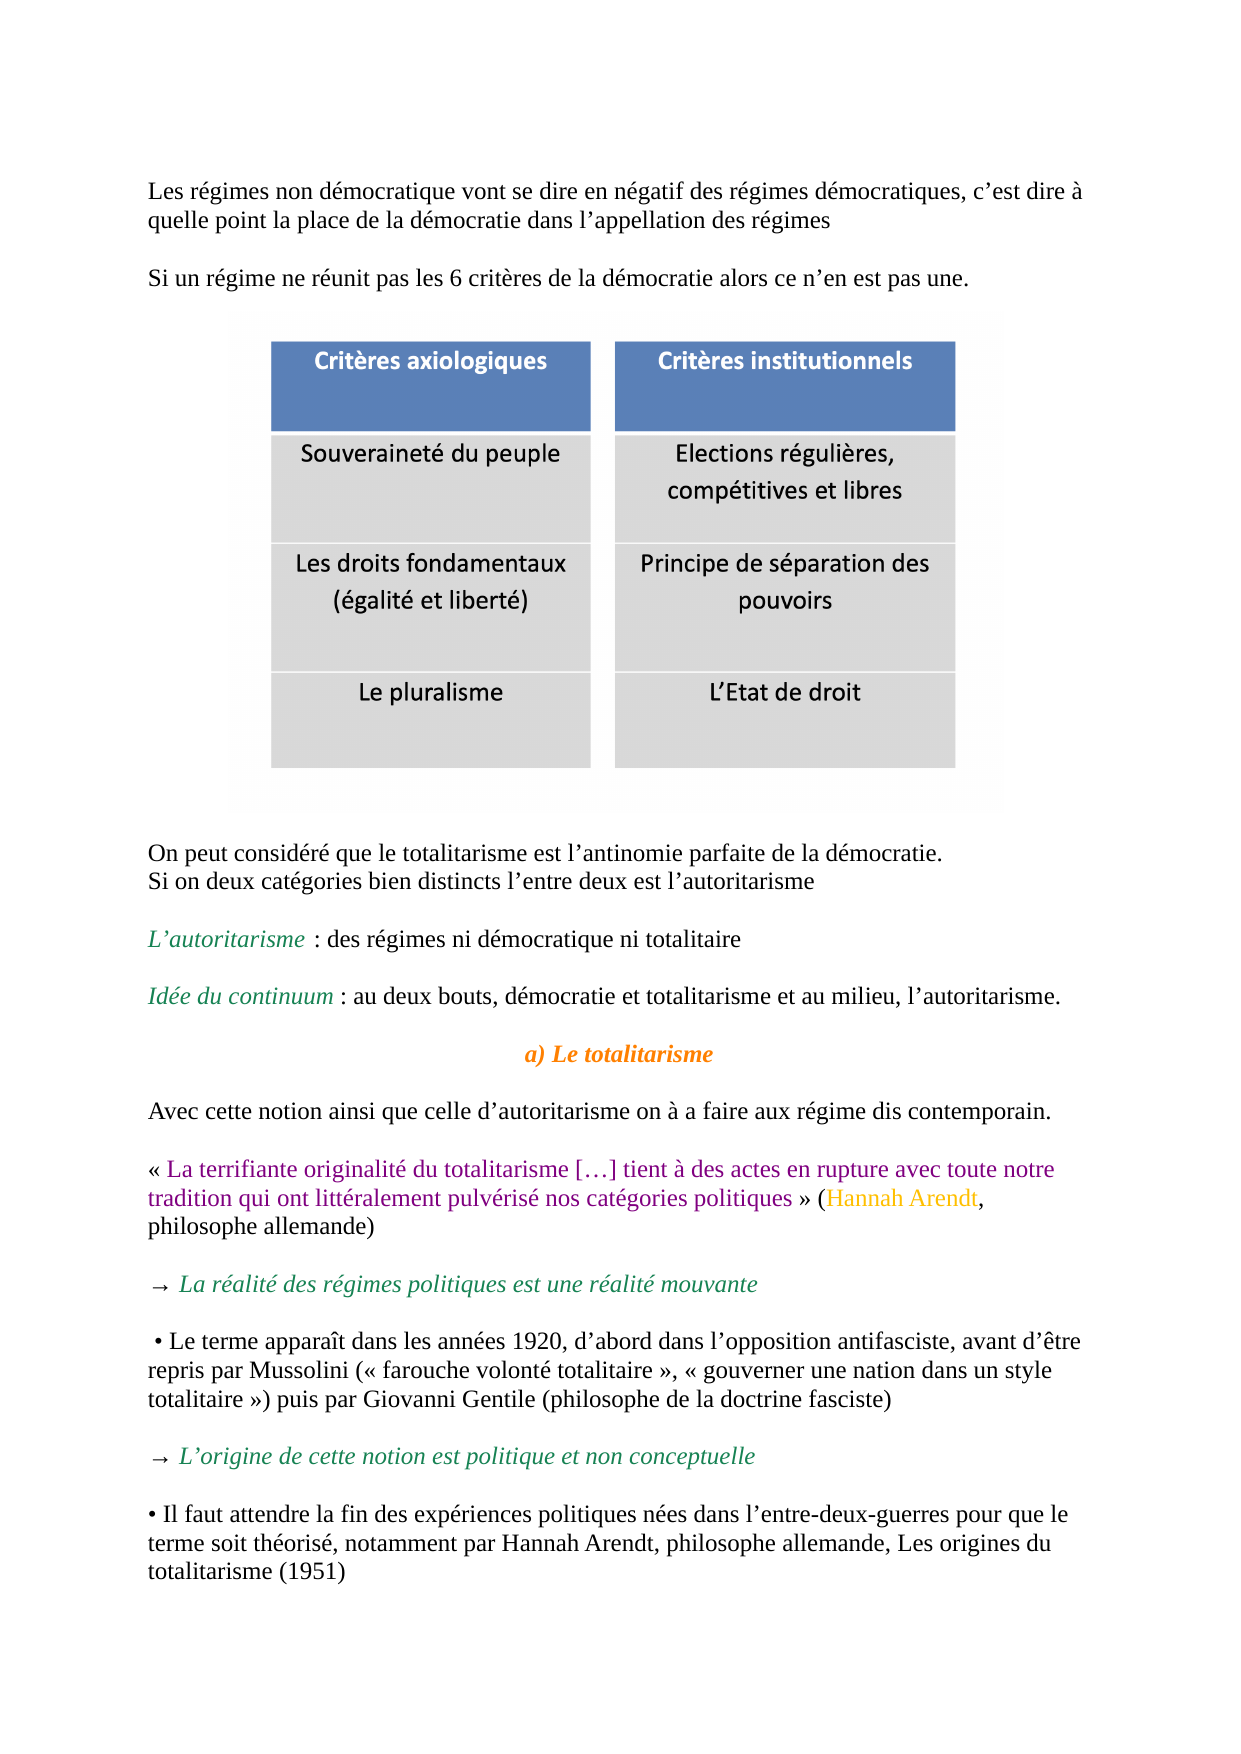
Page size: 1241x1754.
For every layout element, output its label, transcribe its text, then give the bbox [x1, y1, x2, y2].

text a) Le totalitarisme [148, 1039, 1093, 1068]
text Si on deux catégories bien distincts l’entre deux est l’autoritarisme [148, 866, 1093, 895]
text • Il faut attendre la fin des expériences politiques nées dans l’entre-deux-guerres pour que le terme soit théorisé, notamment par Hannah Arendt, philosophe allemande, Les origines du totalitarisme (1951) [148, 1499, 1093, 1585]
text Les régimes non démocratique vont se dire en négatif des régimes démocratiques, c’est dire à quelle point la place de la démocratie dans l’appellation des régimes [148, 176, 1093, 234]
text → L’origine de cette notion est politique et non conceptuelle [148, 1441, 1093, 1470]
text • Le terme apparaît dans les années 1920, d’abord dans l’opposition antifasciste, avant d’être repris par Mussolini (« farouche volonté totalitaire », « gouverner une nation dans un style totalitaire ») puis par Giovanni Gentile (philosophe de la doctrine fasciste) [148, 1326, 1093, 1413]
text Avec cette notion ainsi que celle d’autoritarisme on à a faire aux régime dis contemporain. [148, 1096, 1093, 1125]
picture [227, 311, 1004, 813]
text On peut considéré que le totalitarisme est l’antinomie parfaite de la démocratie. [148, 838, 1093, 866]
text → La réalité des régimes politiques est une réalité mouvante [148, 1269, 1093, 1298]
text « La terrifiante originalité du totalitarisme […] tient à des actes en rupture avec toute notre tradition qui ont littéralement pulvérisé nos catégories politiques » (Hannah Arendt, philosophe allemande) [148, 1154, 1093, 1240]
text L’autoritarisme : des régimes ni démocratique ni totalitaire [148, 924, 1093, 953]
text Idée du continuum : au deux bouts, démocratie et totalitarisme et au milieu, l’autoritarisme. [148, 981, 1093, 1010]
text Si un régime ne réunit pas les 6 critères de la démocratie alors ce n’en est pas une. [148, 263, 1093, 291]
